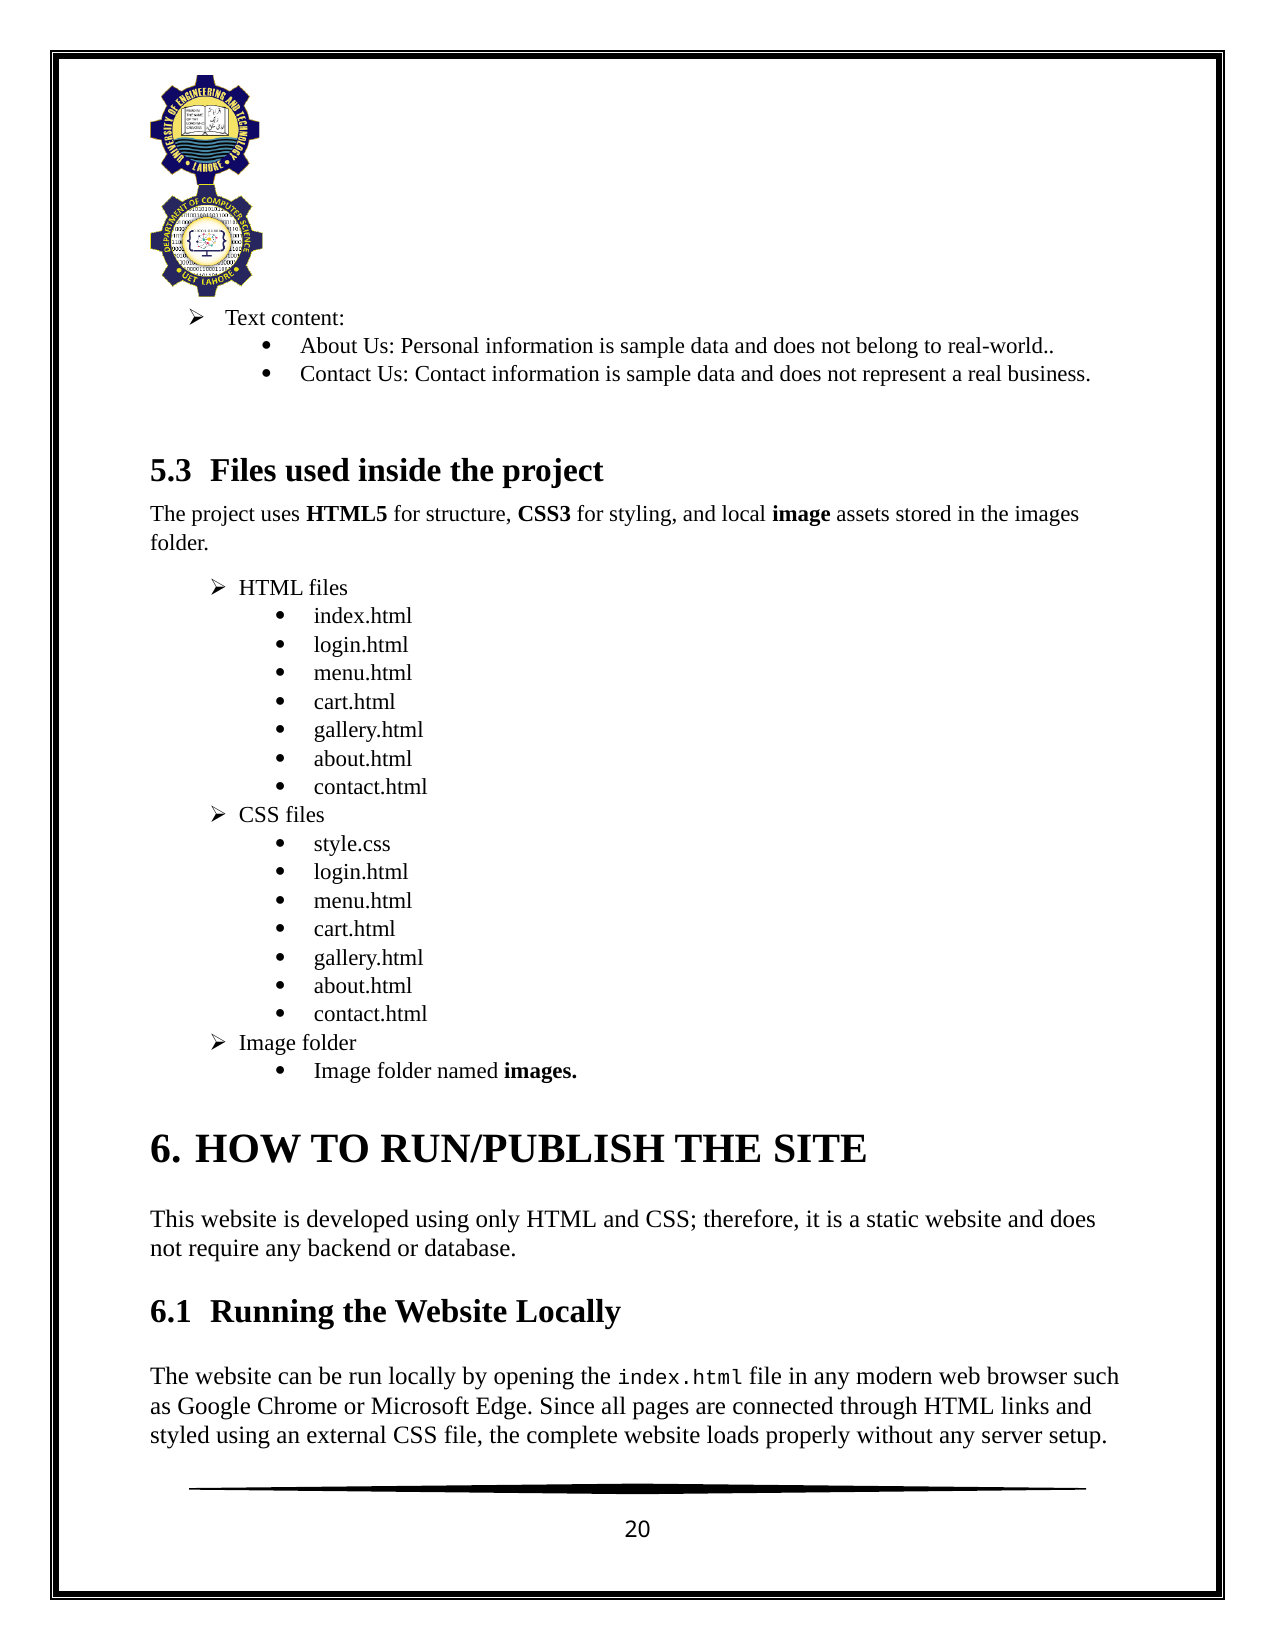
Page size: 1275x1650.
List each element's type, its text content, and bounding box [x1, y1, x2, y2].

list about.html [276, 744, 1125, 771]
subtitle HOW TO RUN/PUBLISH THE SITE [150, 1123, 1125, 1171]
list Text content: [187, 304, 1125, 330]
list CSS files [209, 801, 1125, 828]
text This website is developed using only HTML and CSS; therefore, it is a static website and does not require any backend or database. [150, 1204, 1125, 1262]
list menu.html [276, 659, 1125, 686]
list About Us: Personal information is sample data and does not belong to real-world.. [262, 332, 1125, 358]
subtitle Files used inside the project [150, 451, 1125, 489]
list gallery.html [276, 944, 1125, 970]
text The project uses HTML5 for structure, CSS3 for styling, and local image assets stored in the images folder. [150, 500, 1125, 555]
list menu.html [276, 887, 1125, 913]
text The website can be run locally by opening the index.html file in any modern web browser such as Google Chrome or Microsoft Edge. Since all pages are connected through HTML links and styled using an external CSS file, the complete website loads properly without any server setup. [150, 1361, 1125, 1448]
subtitle Running the Website Locally [150, 1291, 1125, 1329]
list about.html [276, 972, 1125, 998]
list contact.html [276, 773, 1125, 799]
list cart.html [276, 915, 1125, 942]
list style.css [276, 830, 1125, 856]
list Contact Us: Contact information is sample data and does not represent a real business. [262, 361, 1125, 387]
list login.html [276, 631, 1125, 657]
list HTML files [209, 574, 1125, 600]
list Image folder [209, 1029, 1125, 1055]
list login.html [276, 858, 1125, 885]
list cart.html [276, 688, 1125, 714]
picture [150, 75, 263, 297]
list gallery.html [276, 716, 1125, 742]
list index.html [276, 602, 1125, 629]
list Image folder named images. [276, 1057, 1125, 1084]
list contact.html [276, 1001, 1125, 1027]
